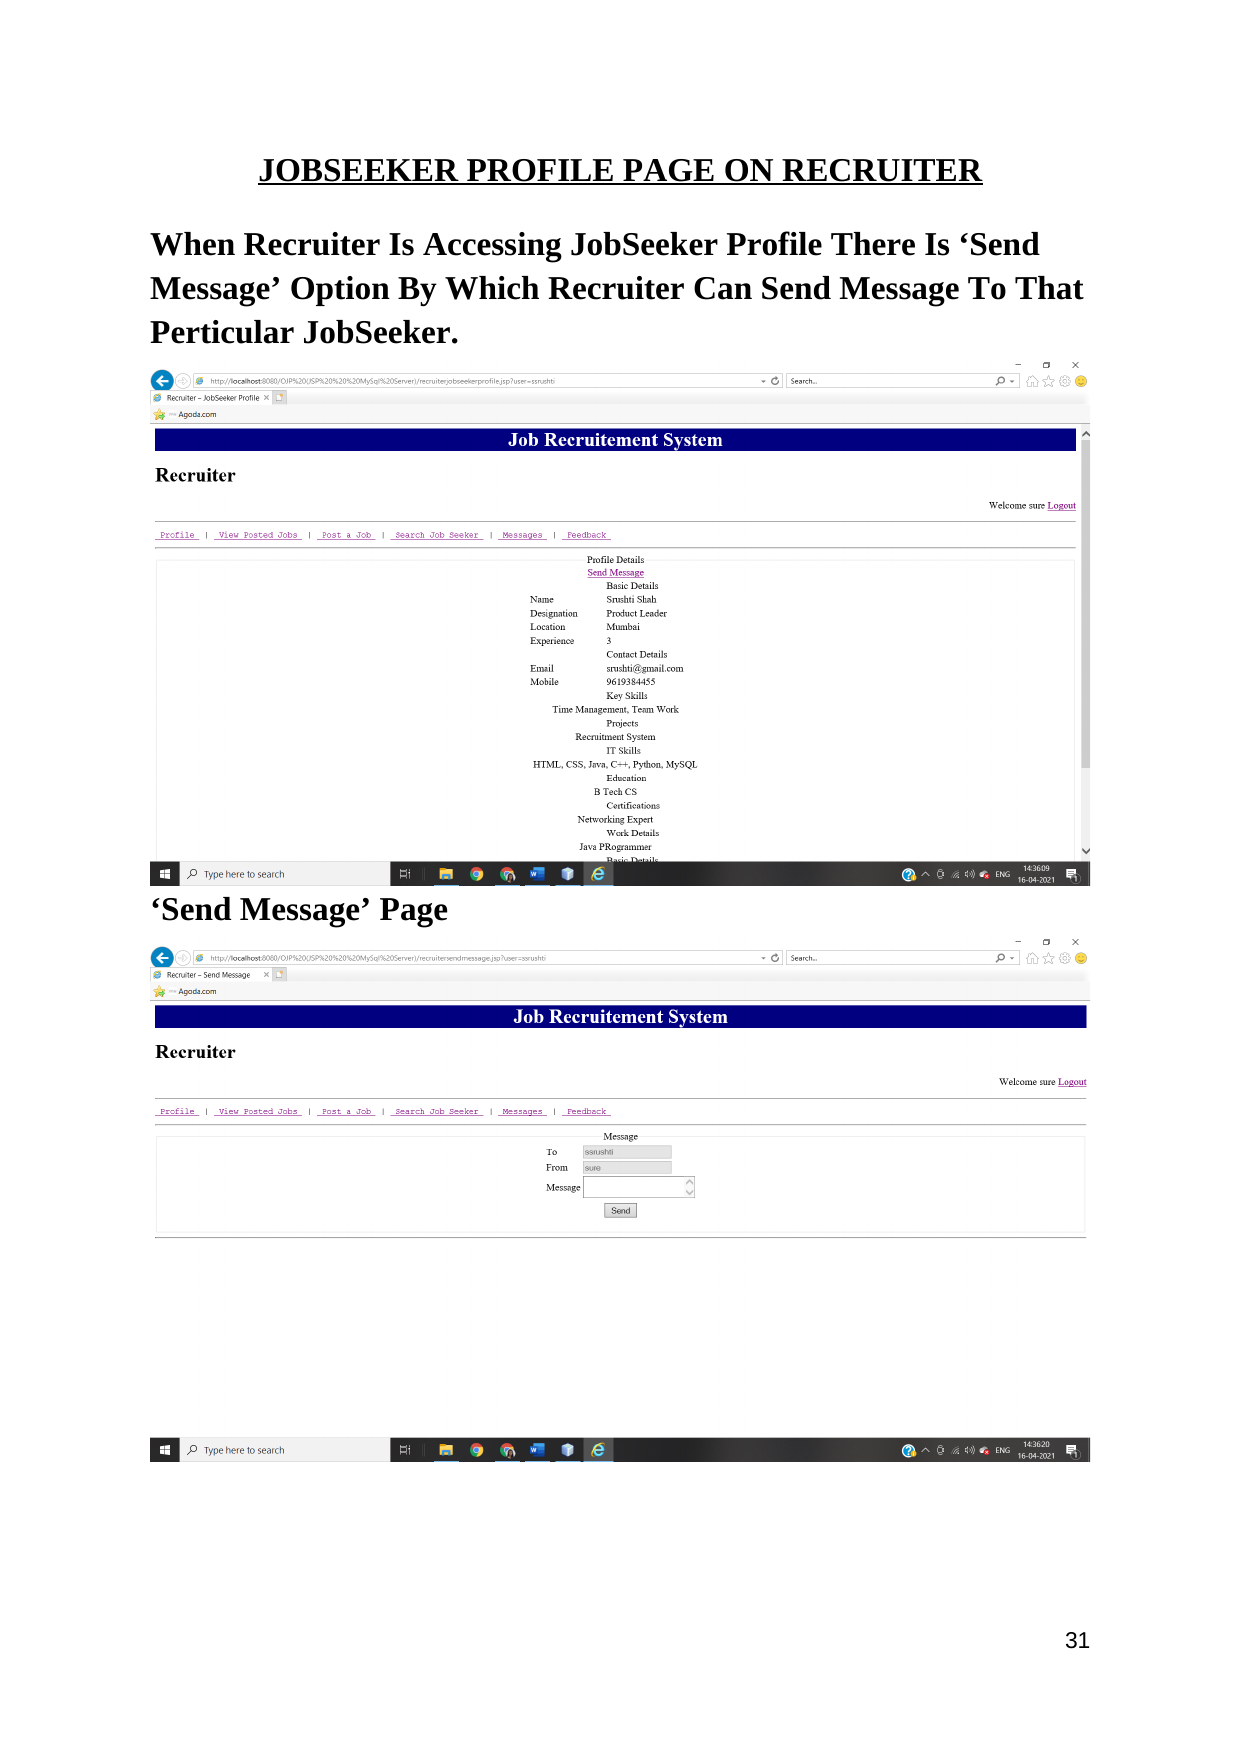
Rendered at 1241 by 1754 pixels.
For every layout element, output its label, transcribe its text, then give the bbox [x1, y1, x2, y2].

picture [157, 377, 168, 385]
picture [150, 933, 1091, 1462]
text ‘Send Message’ Page [150, 889, 1090, 927]
text When Recruiter Is Accessing JobSeeker Profile There Is ‘Send Message’ Option By Which Recruiter Can Send Message To That Perticular JobSeeker. [150, 224, 1090, 351]
picture [150, 356, 1091, 886]
text JOBSEEKER PROFILE PAGE ON RECRUITER [150, 150, 1090, 188]
